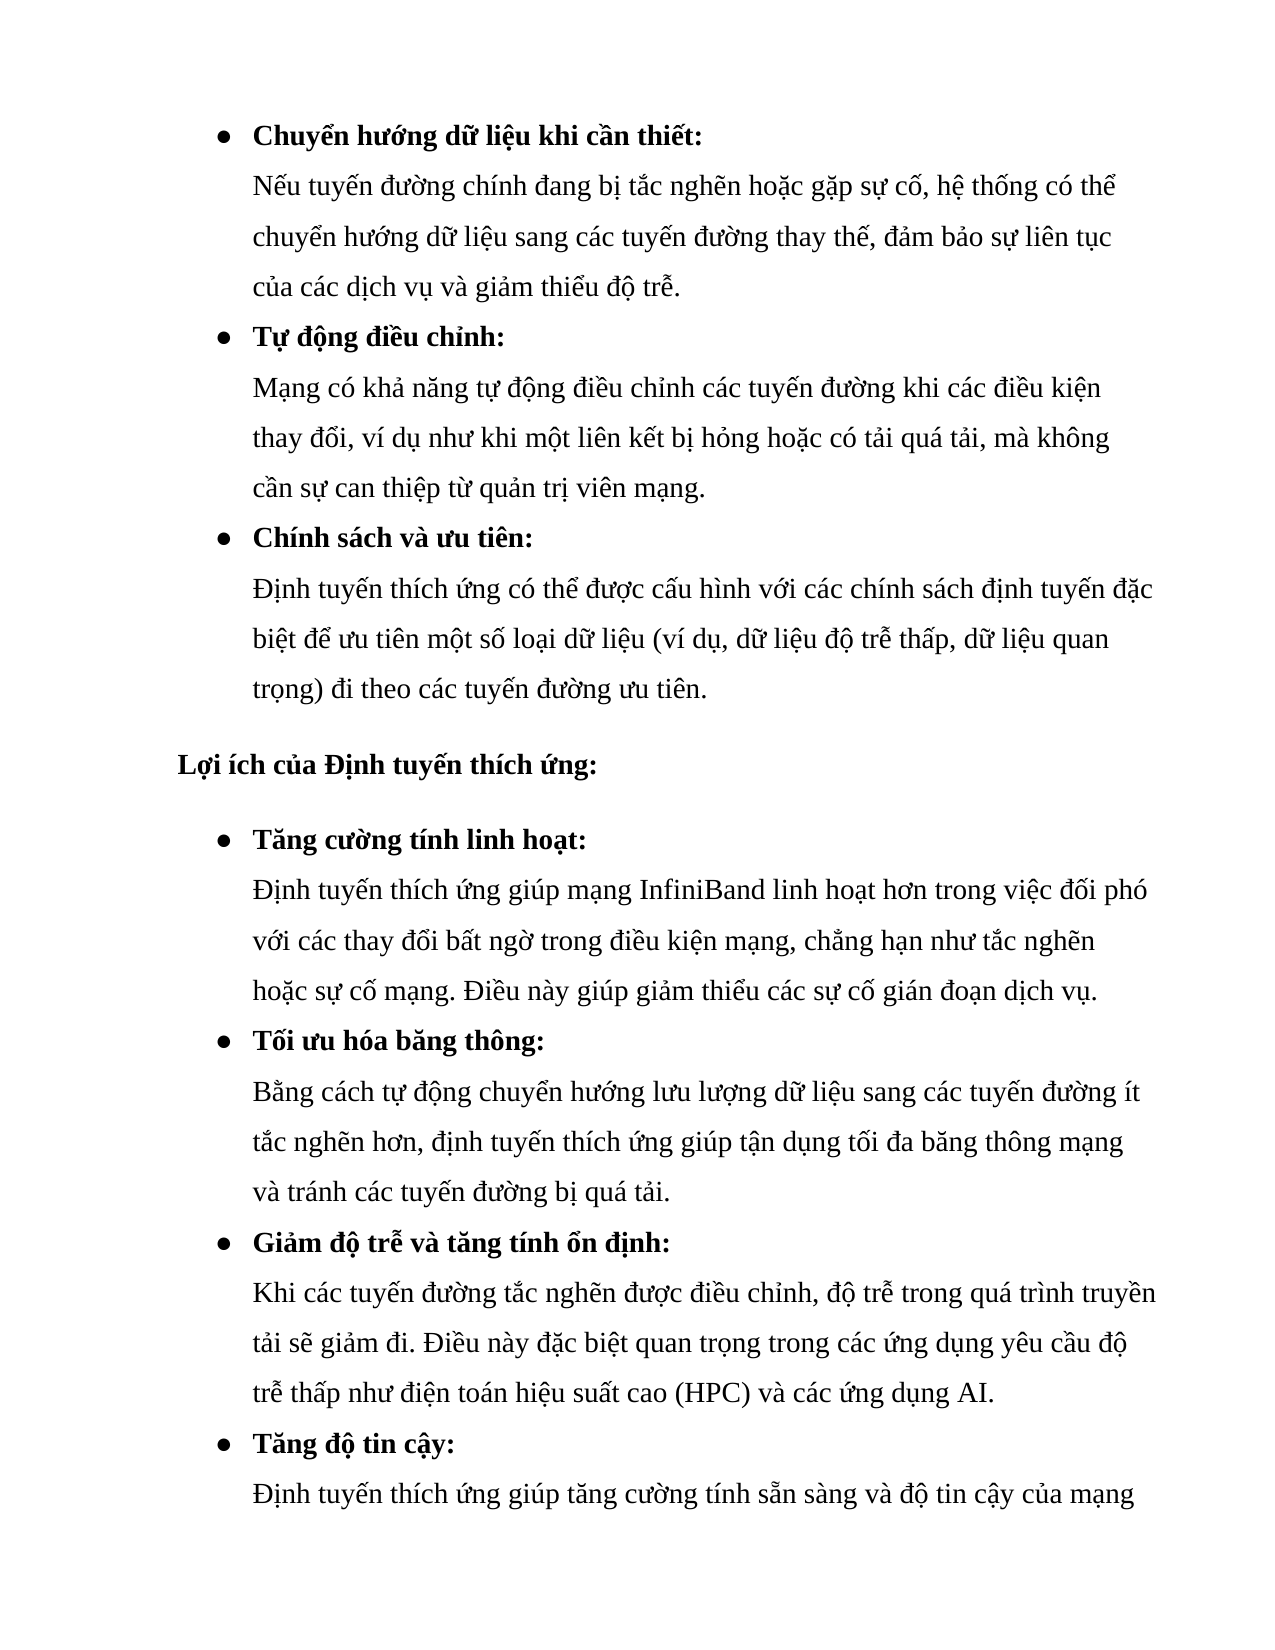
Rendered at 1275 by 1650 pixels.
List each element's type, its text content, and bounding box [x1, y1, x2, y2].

list Tối ưu hóa băng thông: Bằng cách tự động chuyển hướng lưu lượng dữ liệu sang các tuyến đường ít tắc nghẽn hơn, định tuyến thích ứng giúp tận dụng tối đa băng thông mạng và tránh các tuyến đường bị quá tải. [215, 1023, 1157, 1208]
list Tự động điều chỉnh: Mạng có khả năng tự động điều chỉnh các tuyến đường khi các điều kiện thay đổi, ví dụ như khi một liên kết bị hỏng hoặc có tải quá tải, mà không cần sự can thiệp từ quản trị viên mạng. [215, 319, 1157, 504]
list Tăng cường tính linh hoạt: Định tuyến thích ứng giúp mạng InfiniBand linh hoạt hơn trong việc đối phó với các thay đổi bất ngờ trong điều kiện mạng, chẳng hạn như tắc nghẽn hoặc sự cố mạng. Điều này giúp giảm thiểu các sự cố gián đoạn dịch vụ. [215, 822, 1157, 1007]
list Chuyển hướng dữ liệu khi cần thiết: Nếu tuyến đường chính đang bị tắc nghẽn hoặc gặp sự cố, hệ thống có thể chuyển hướng dữ liệu sang các tuyến đường thay thế, đảm bảo sự liên tục của các dịch vụ và giảm thiểu độ trễ. [215, 118, 1157, 303]
text Lợi ích của Định tuyến thích ứng: [177, 747, 1157, 780]
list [215, 1426, 1157, 1510]
list Chính sách và ưu tiên: Định tuyến thích ứng có thể được cấu hình với các chính sách định tuyến đặc biệt để ưu tiên một số loại dữ liệu (ví dụ, dữ liệu độ trễ thấp, dữ liệu quan trọng) đi theo các tuyến đường ưu tiên. [215, 521, 1157, 705]
list Giảm độ trễ và tăng tính ổn định: Khi các tuyến đường tắc nghẽn được điều chỉnh, độ trễ trong quá trình truyền tải sẽ giảm đi. Điều này đặc biệt quan trọng trong các ứng dụng yêu cầu độ trễ thấp như điện toán hiệu suất cao (HPC) và các ứng dụng AI. [215, 1225, 1157, 1409]
